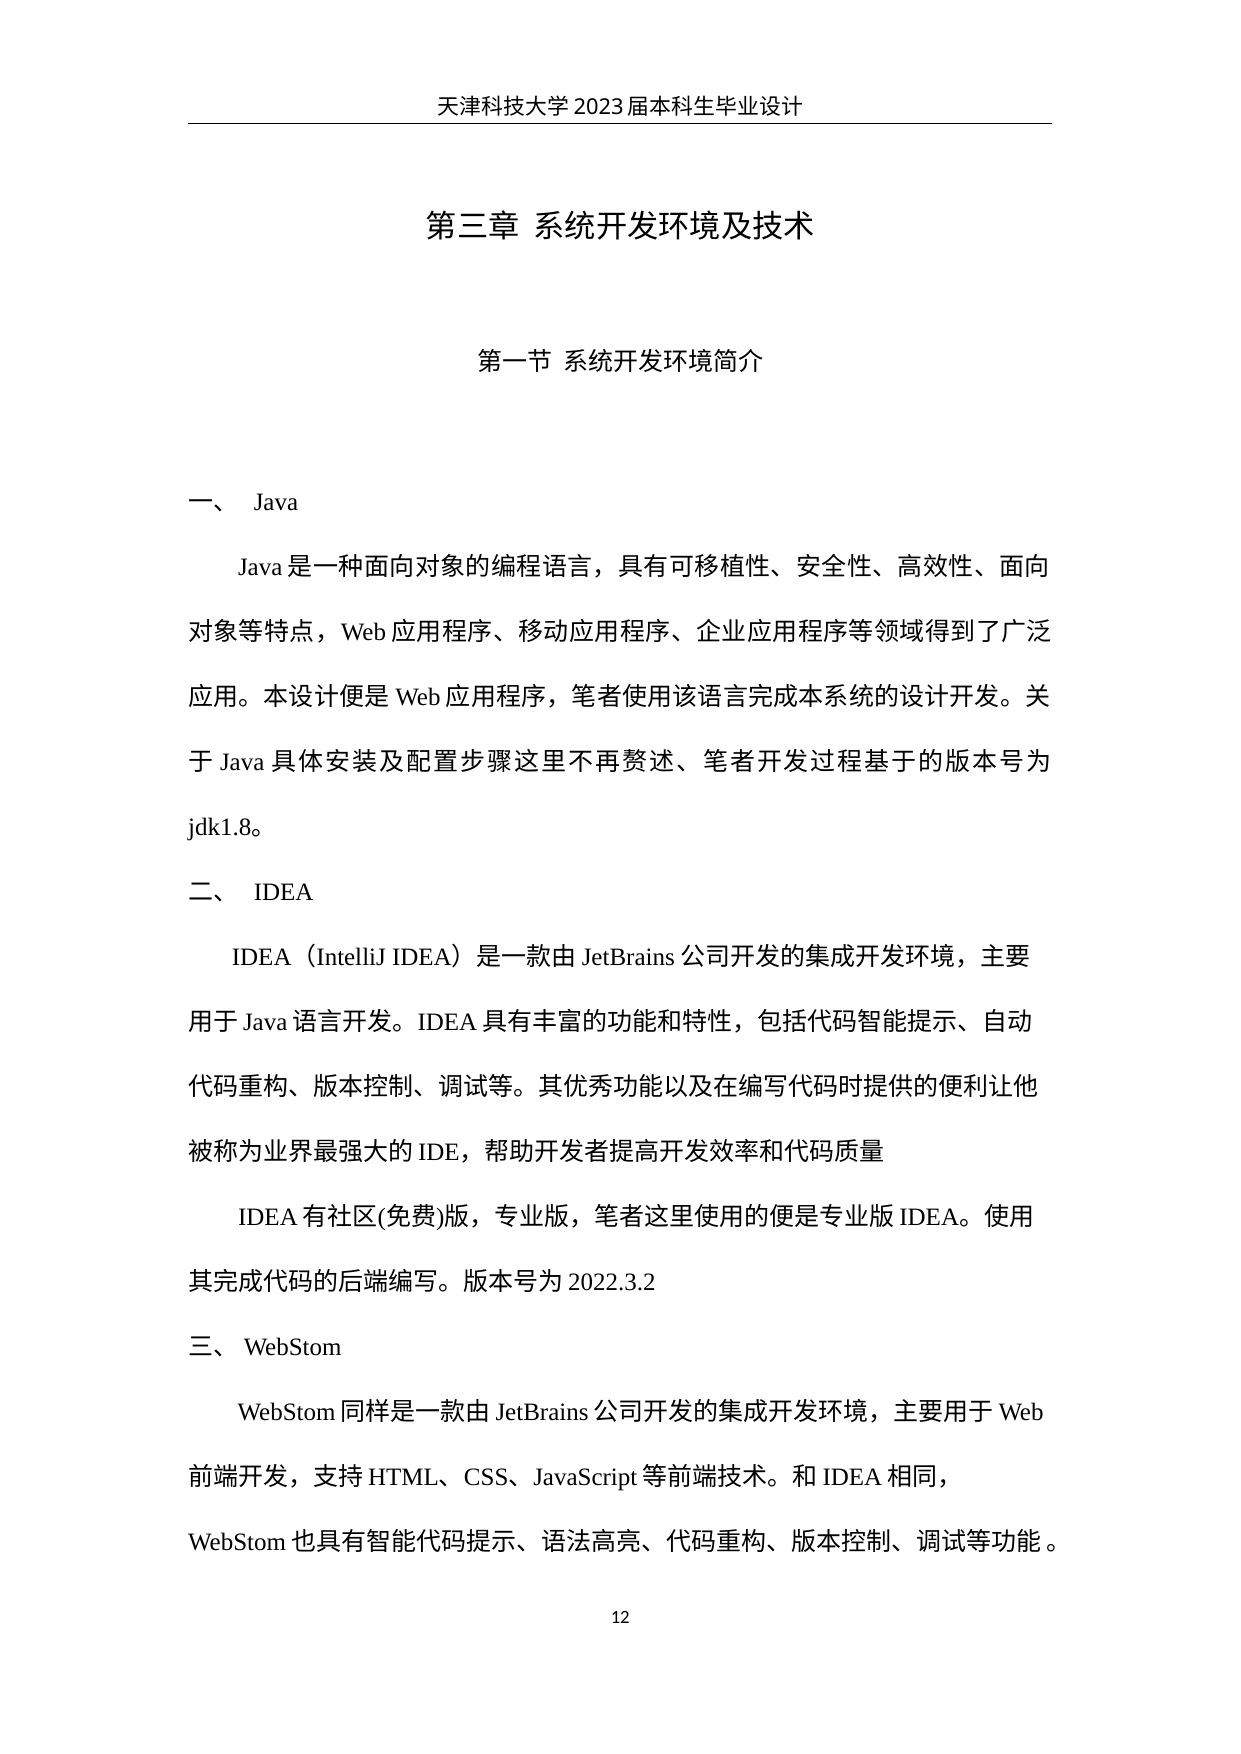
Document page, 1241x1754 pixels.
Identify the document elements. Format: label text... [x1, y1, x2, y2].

text Java是一种面向对象的编程语言，具有可移植性、安全性、高效性、面向对象等特点，Web应用程序、移动应用程序、企业应用程序等领域得到了广泛应用。本设计便是Web应用程序，笔者使用该语言完成本系统的设计开发。关于Java具体安装及配置步骤这里不再赘述、笔者开发过程基于的版本号为jdk1.8。 [188, 532, 1052, 857]
list Java [188, 467, 1052, 532]
list IDEA [188, 857, 1052, 922]
subtitle 第一节 系统开发环境简介 [188, 327, 1052, 392]
text IDEA（IntelliJ IDEA）是一款由JetBrains公司开发的集成开发环境，主要用于Java语言开发。IDEA具有丰富的功能和特性，包括代码智能提示、自动代码重构、版本控制、调试等。其优秀功能以及在编写代码时提供的便利让他被称为业界最强大的IDE，帮助开发者提高开发效率和代码质量 [188, 922, 1052, 1182]
text 三、 WebStom [188, 1312, 1052, 1377]
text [188, 1377, 1052, 1572]
text IDEA有社区(免费)版，专业版，笔者这里使用的便是专业版IDEA。使用其完成代码的后端编写。版本号为2022.3.2 [188, 1182, 1052, 1312]
title 第三章 系统开发环境及技术 [188, 191, 1052, 256]
